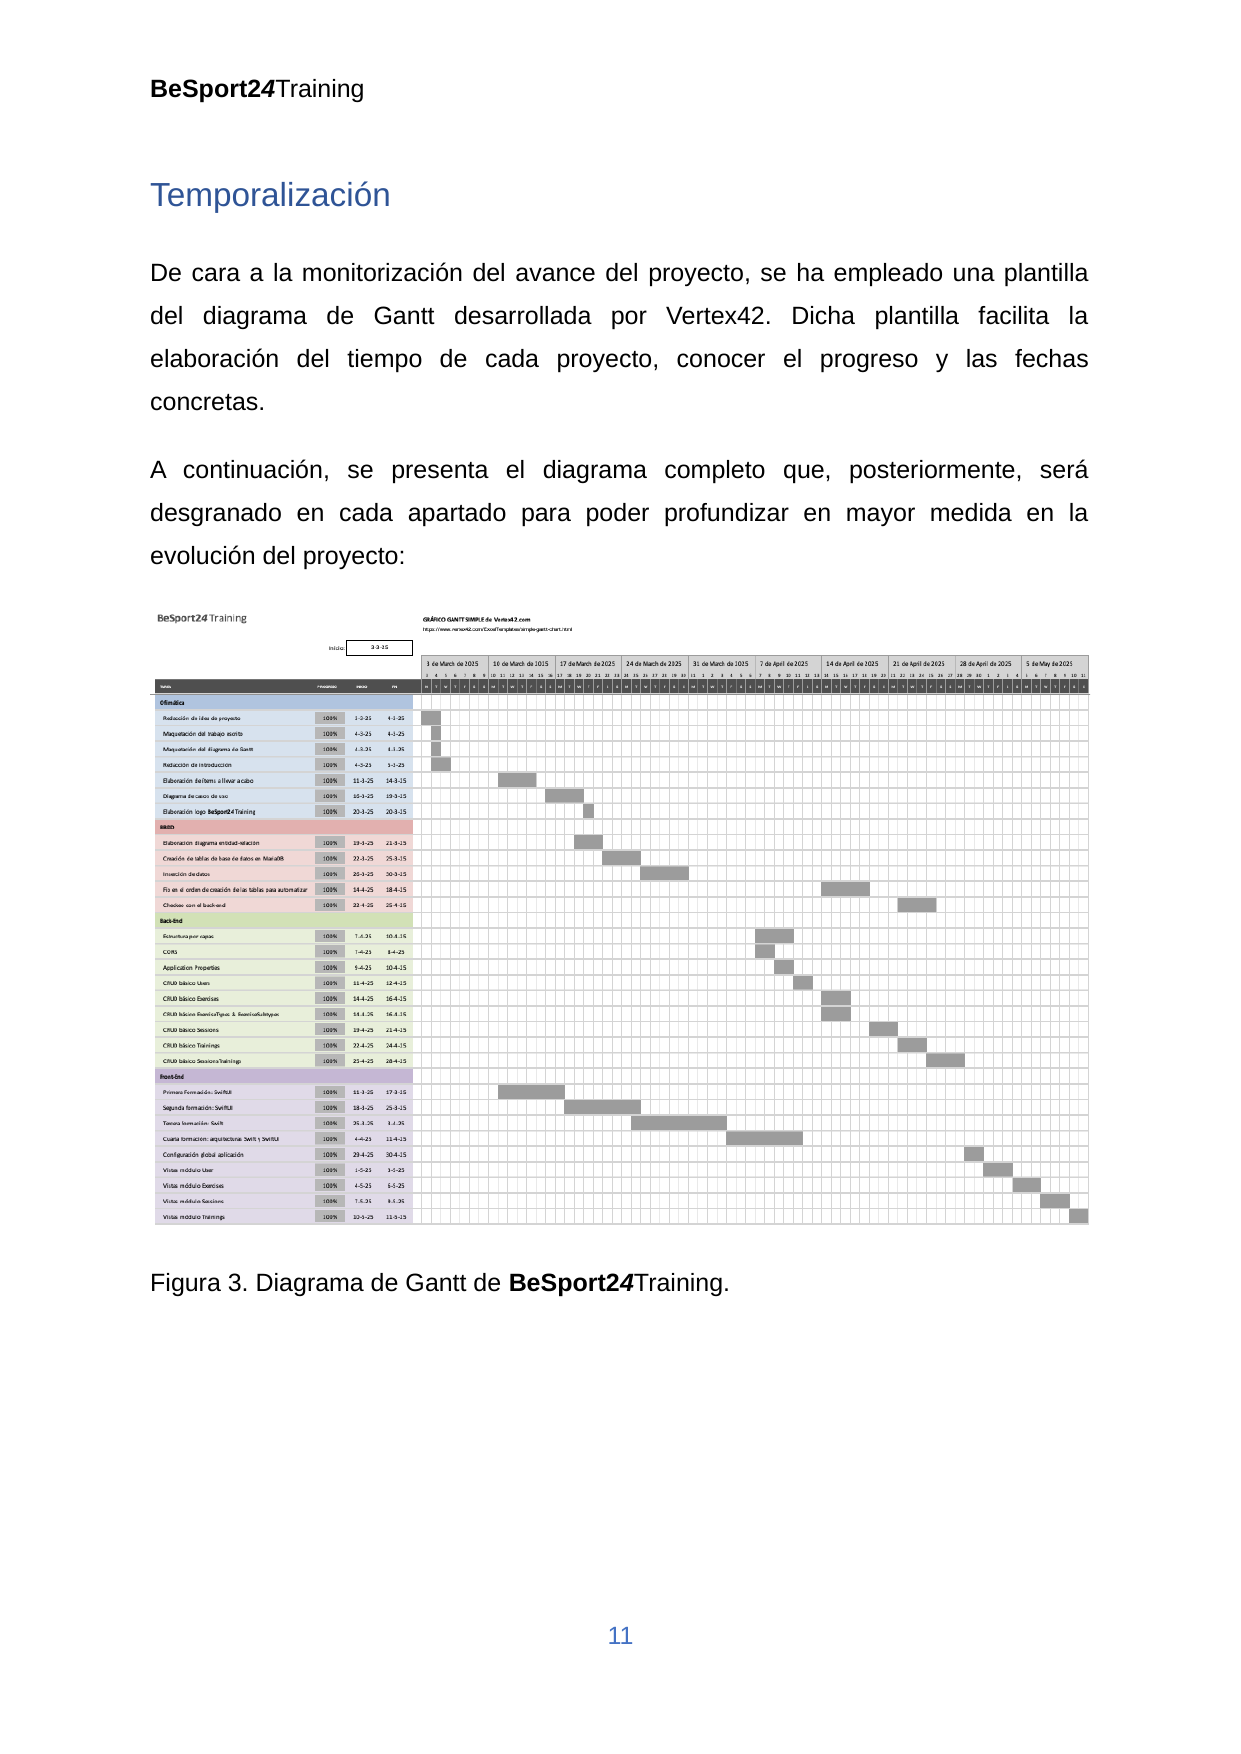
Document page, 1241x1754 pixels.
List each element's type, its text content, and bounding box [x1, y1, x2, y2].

subtitle Temporalización [150, 175, 1090, 213]
picture [150, 609, 1091, 1228]
text Figura 3. Diagrama de Gantt de BeSport24Training. [150, 1268, 1090, 1297]
text De cara a la monitorización del avance del proyecto, se ha empleado una plantilla del diagrama de Gantt desarrollada por Vertex42. Dicha plantilla facilita la elaboración del tiempo de cada proyecto, conocer el progreso y las fechas concretas. [150, 258, 1090, 416]
text A continuación, se presenta el diagrama completo que, posteriormente, será desgranado en cada apartado para poder profundizar en mayor medida en la evolución del proyecto: [150, 455, 1090, 570]
